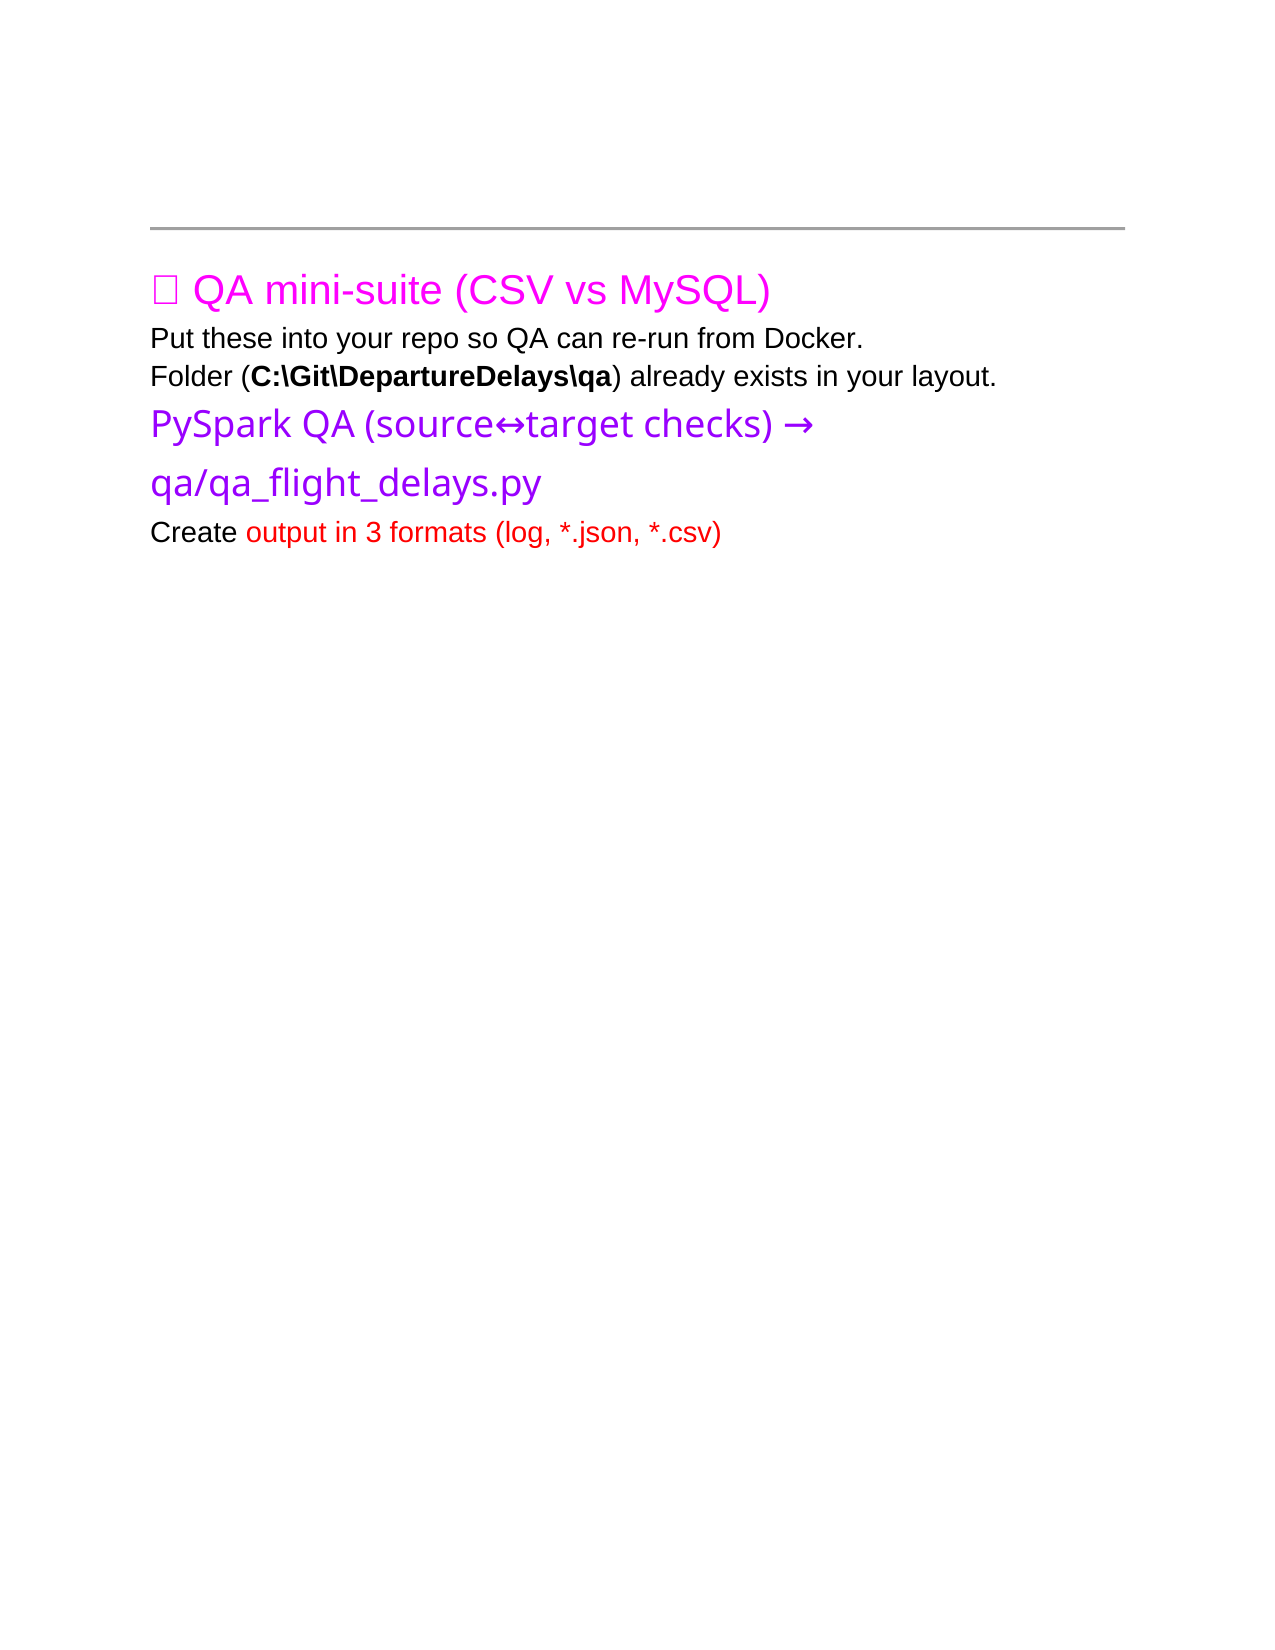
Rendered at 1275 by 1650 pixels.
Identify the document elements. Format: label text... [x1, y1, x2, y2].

text Create output in 3 formats (log, *.json, *.csv) [150, 515, 1125, 549]
subtitle 🧪 QA mini-suite (CSV vs MySQL) [150, 266, 1125, 313]
text Put these into your repo so QA can re-run from Docker. Folder (C:\Git\DepartureDelays\qa) already exists in your layout. [150, 321, 1062, 393]
subtitle PySpark QA (source↔target checks) → qa/qa_flight_delays.py [150, 398, 1125, 507]
